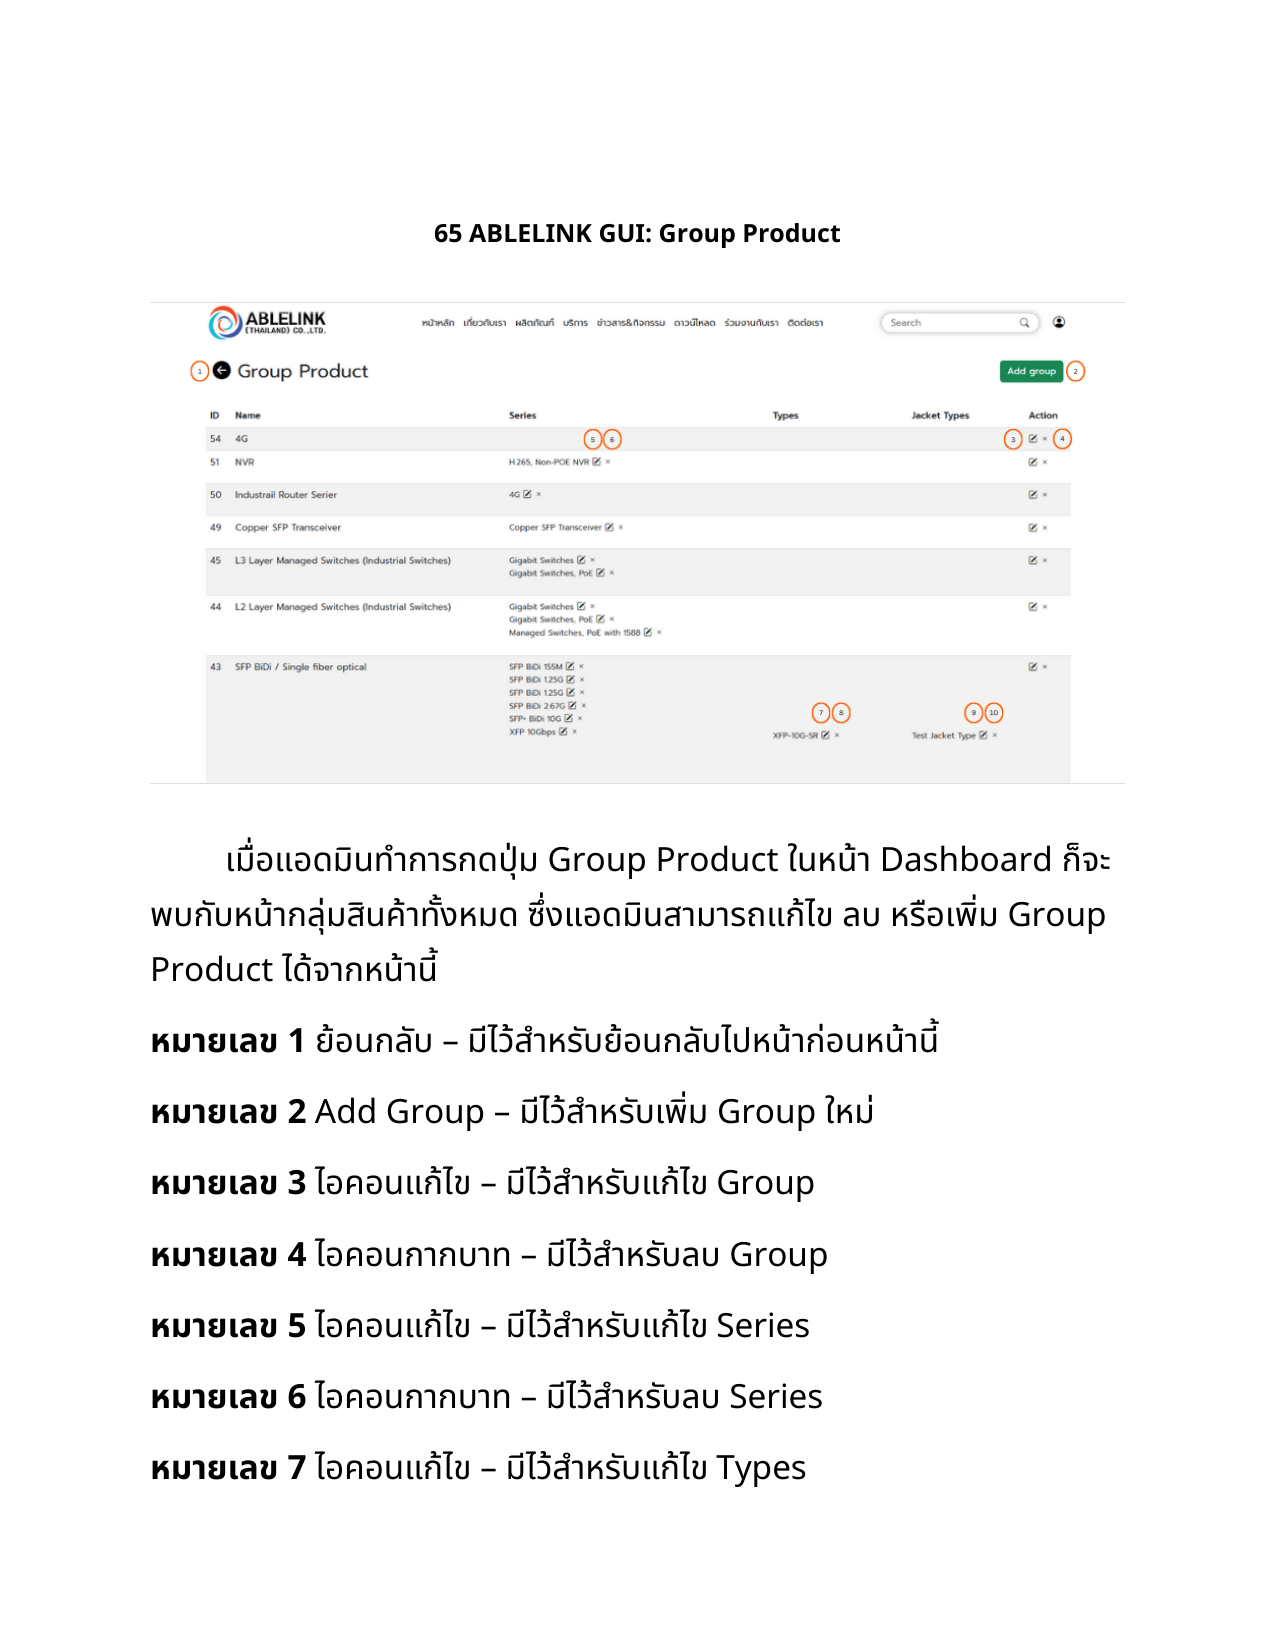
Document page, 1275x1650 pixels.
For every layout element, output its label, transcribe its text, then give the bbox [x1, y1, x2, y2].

text เมื่อแอดมินทำการกดปุ่ม Group Product ในหน้า Dashboard ก็จะพบกับหน้ากลุ่มสินค้าทั้งหมด ซึ่งแอดมินสามารถแก้ไข ลบ หรือเพิ่ม Group Product ได้จากหน้านี้ [150, 836, 1125, 996]
text 65 ABLELINK GUI: Group Product [150, 216, 1125, 250]
text หมายเลข 7 ไอคอนแก้ไข – มีไว้สำหรับแก้ไข Types [150, 1444, 1125, 1495]
text หมายเลข 2 Add Group – มีไว้สำหรับเพิ่ม Group ใหม่ [150, 1088, 1125, 1138]
text หมายเลข 1 ย้อนกลับ – มีไว้สำหรับย้อนกลับไปหน้าก่อนหน้านี้ [150, 1017, 1125, 1067]
text หมายเลข 3 ไอคอนแก้ไข – มีไว้สำหรับแก้ไข Group [150, 1159, 1125, 1210]
text หมายเลข 4 ไอคอนกากบาท – มีไว้สำหรับลบ Group [150, 1230, 1125, 1281]
text หมายเลข 5 ไอคอนแก้ไข – มีไว้สำหรับแก้ไข Series [150, 1302, 1125, 1352]
picture [150, 269, 1125, 818]
text หมายเลข 6 ไอคอนกากบาท – มีไว้สำหรับลบ Series [150, 1373, 1125, 1423]
